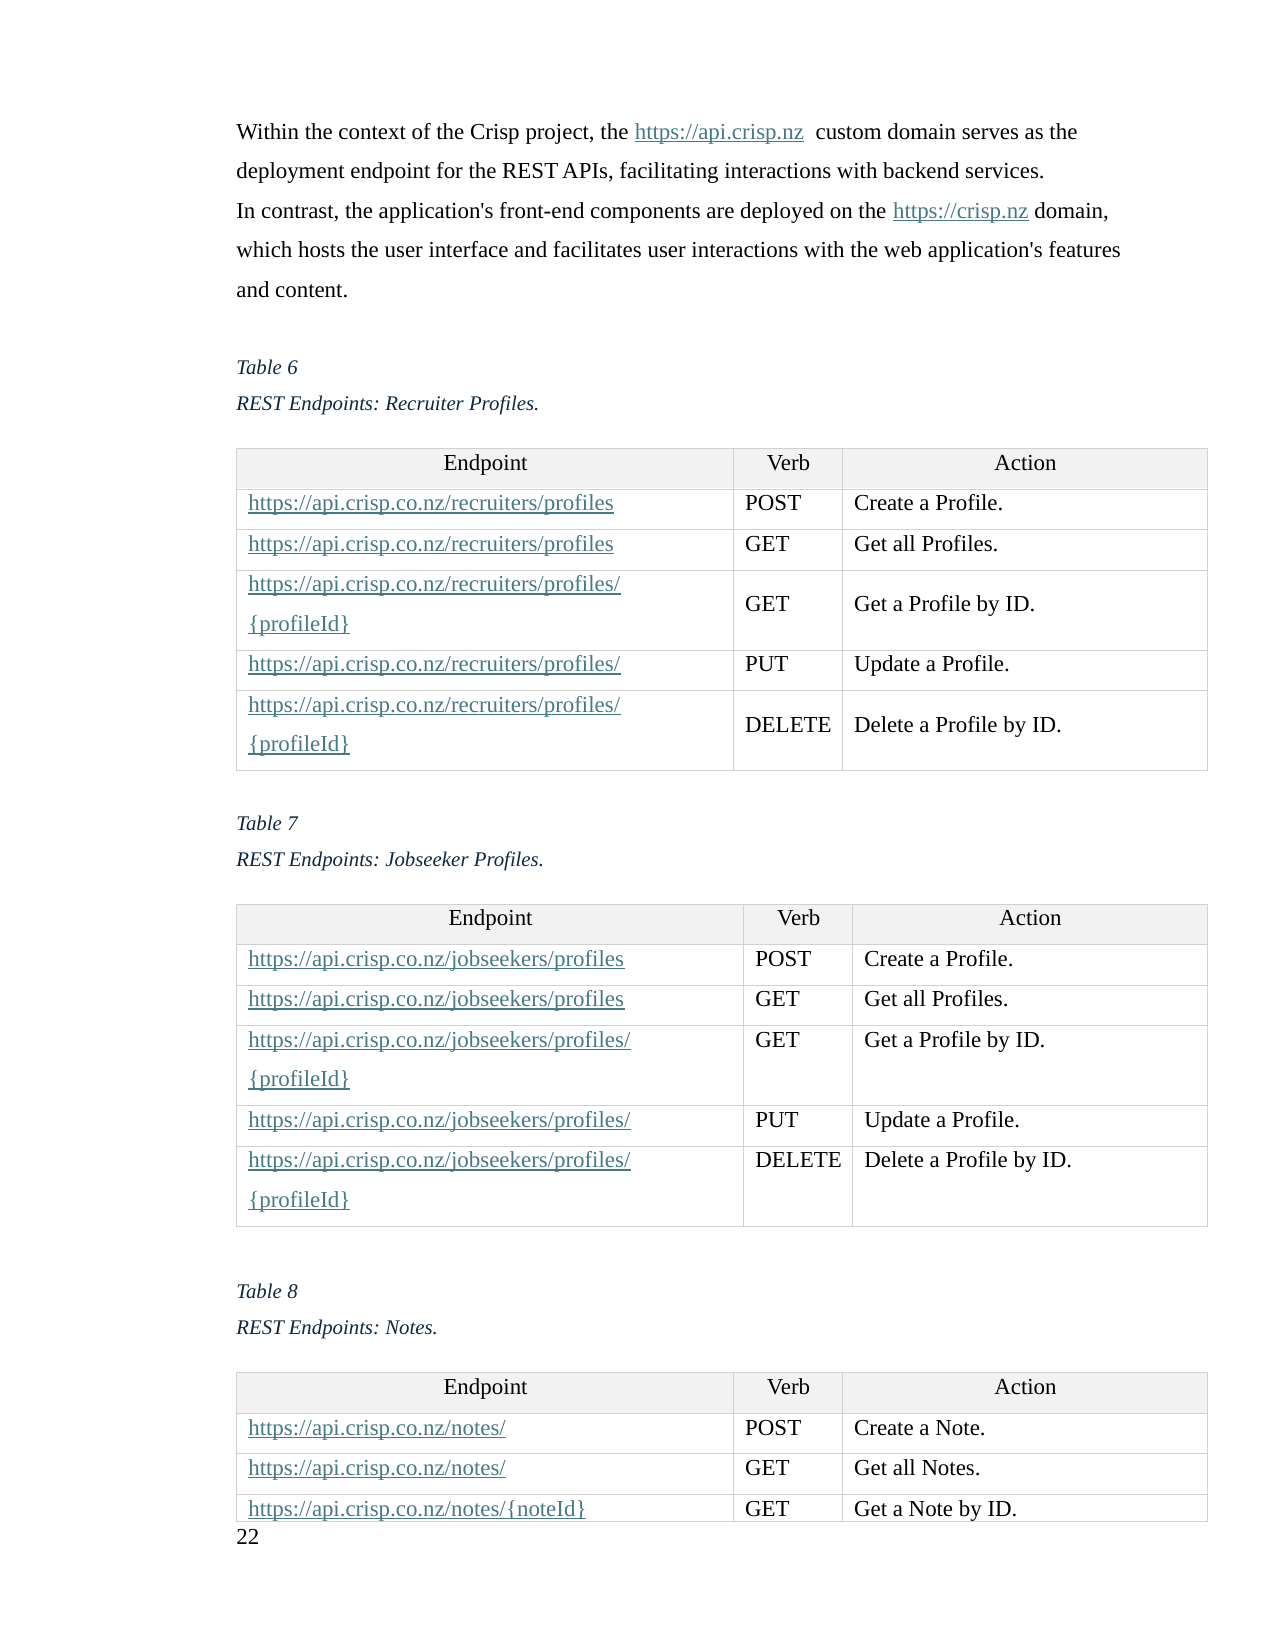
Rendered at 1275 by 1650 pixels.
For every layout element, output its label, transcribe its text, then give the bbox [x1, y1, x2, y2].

table_cell https://api.crisp.co.nz/notes/ [237, 1454, 733, 1494]
table_cell https://api.crisp.co.nz/recruiters/profiles [237, 530, 733, 569]
table_header Verb [734, 1373, 842, 1413]
table_cell https://api.crisp.co.nz/jobseekers/profiles [237, 986, 743, 1025]
table_cell https://api.crisp.co.nz/notes/ [237, 1414, 733, 1453]
table_cell POST [744, 945, 852, 984]
table_cell GET [744, 1026, 852, 1105]
table_header Endpoint [237, 1373, 733, 1413]
text Table 8 REST Endpoints: Notes. [236, 1279, 1157, 1339]
table_cell GET [734, 1495, 842, 1521]
table_cell PUT [734, 651, 842, 690]
table_cell GET [744, 986, 852, 1025]
table_cell POST [734, 490, 842, 529]
table_header Action [843, 449, 1207, 488]
table_cell https://api.crisp.co.nz/recruiters/profiles/{profileId} [237, 691, 733, 770]
table_cell Get a Note by ID. [843, 1495, 1207, 1521]
table_header Action [853, 905, 1207, 944]
table_cell Delete a Profile by ID. [843, 691, 1207, 770]
table_cell https://api.crisp.co.nz/jobseekers/profiles/{profileId} [237, 1147, 743, 1226]
table_header Verb [744, 905, 852, 944]
table_cell Get all Profiles. [853, 986, 1207, 1025]
text Table 6 REST Endpoints: Recruiter Profiles. [236, 355, 1157, 415]
table_cell Get all Notes. [843, 1454, 1207, 1494]
table_cell Create a Note. [843, 1414, 1207, 1453]
table_cell DELETE [734, 691, 842, 770]
table_cell DELETE [744, 1147, 852, 1226]
table_header Endpoint [237, 449, 733, 488]
table_cell Create a Profile. [853, 945, 1207, 984]
table_cell POST [734, 1414, 842, 1453]
table_cell Create a Profile. [843, 490, 1207, 529]
table_cell GET [734, 1454, 842, 1494]
table_cell Get all Profiles. [843, 530, 1207, 569]
table_cell Get a Profile by ID. [843, 571, 1207, 649]
table_cell https://api.crisp.co.nz/jobseekers/profiles/ [237, 1106, 743, 1146]
table_header Action [843, 1373, 1207, 1413]
table_cell https://api.crisp.co.nz/recruiters/profiles/{profileId} [237, 571, 733, 649]
table_header Endpoint [237, 905, 743, 944]
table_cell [237, 1495, 733, 1521]
table_cell PUT [744, 1106, 852, 1146]
text In contrast, the application's front-end components are deployed on the https://crisp.nz domain, which hosts the user interface and facilitates user interactions with the web application's features and content. [236, 197, 1157, 302]
table_cell https://api.crisp.co.nz/jobseekers/profiles [237, 945, 743, 984]
table_cell https://api.crisp.co.nz/jobseekers/profiles/{profileId} [237, 1026, 743, 1105]
table_cell https://api.crisp.co.nz/recruiters/profiles/ [237, 651, 733, 690]
table_cell Update a Profile. [843, 651, 1207, 690]
table_cell Update a Profile. [853, 1106, 1207, 1146]
table_cell https://api.crisp.co.nz/recruiters/profiles [237, 490, 733, 529]
text Table 7 REST Endpoints: Jobseeker Profiles. [236, 811, 1157, 871]
table_cell GET [734, 530, 842, 569]
table_cell GET [734, 571, 842, 649]
table_header Verb [734, 449, 842, 488]
text Within the context of the Crisp project, the https://api.crisp.nz custom domain serves as the deployment endpoint for the REST APIs, facilitating interactions with backend services. [236, 118, 1157, 184]
table_cell Get a Profile by ID. [853, 1026, 1207, 1105]
table_cell Delete a Profile by ID. [853, 1147, 1207, 1226]
